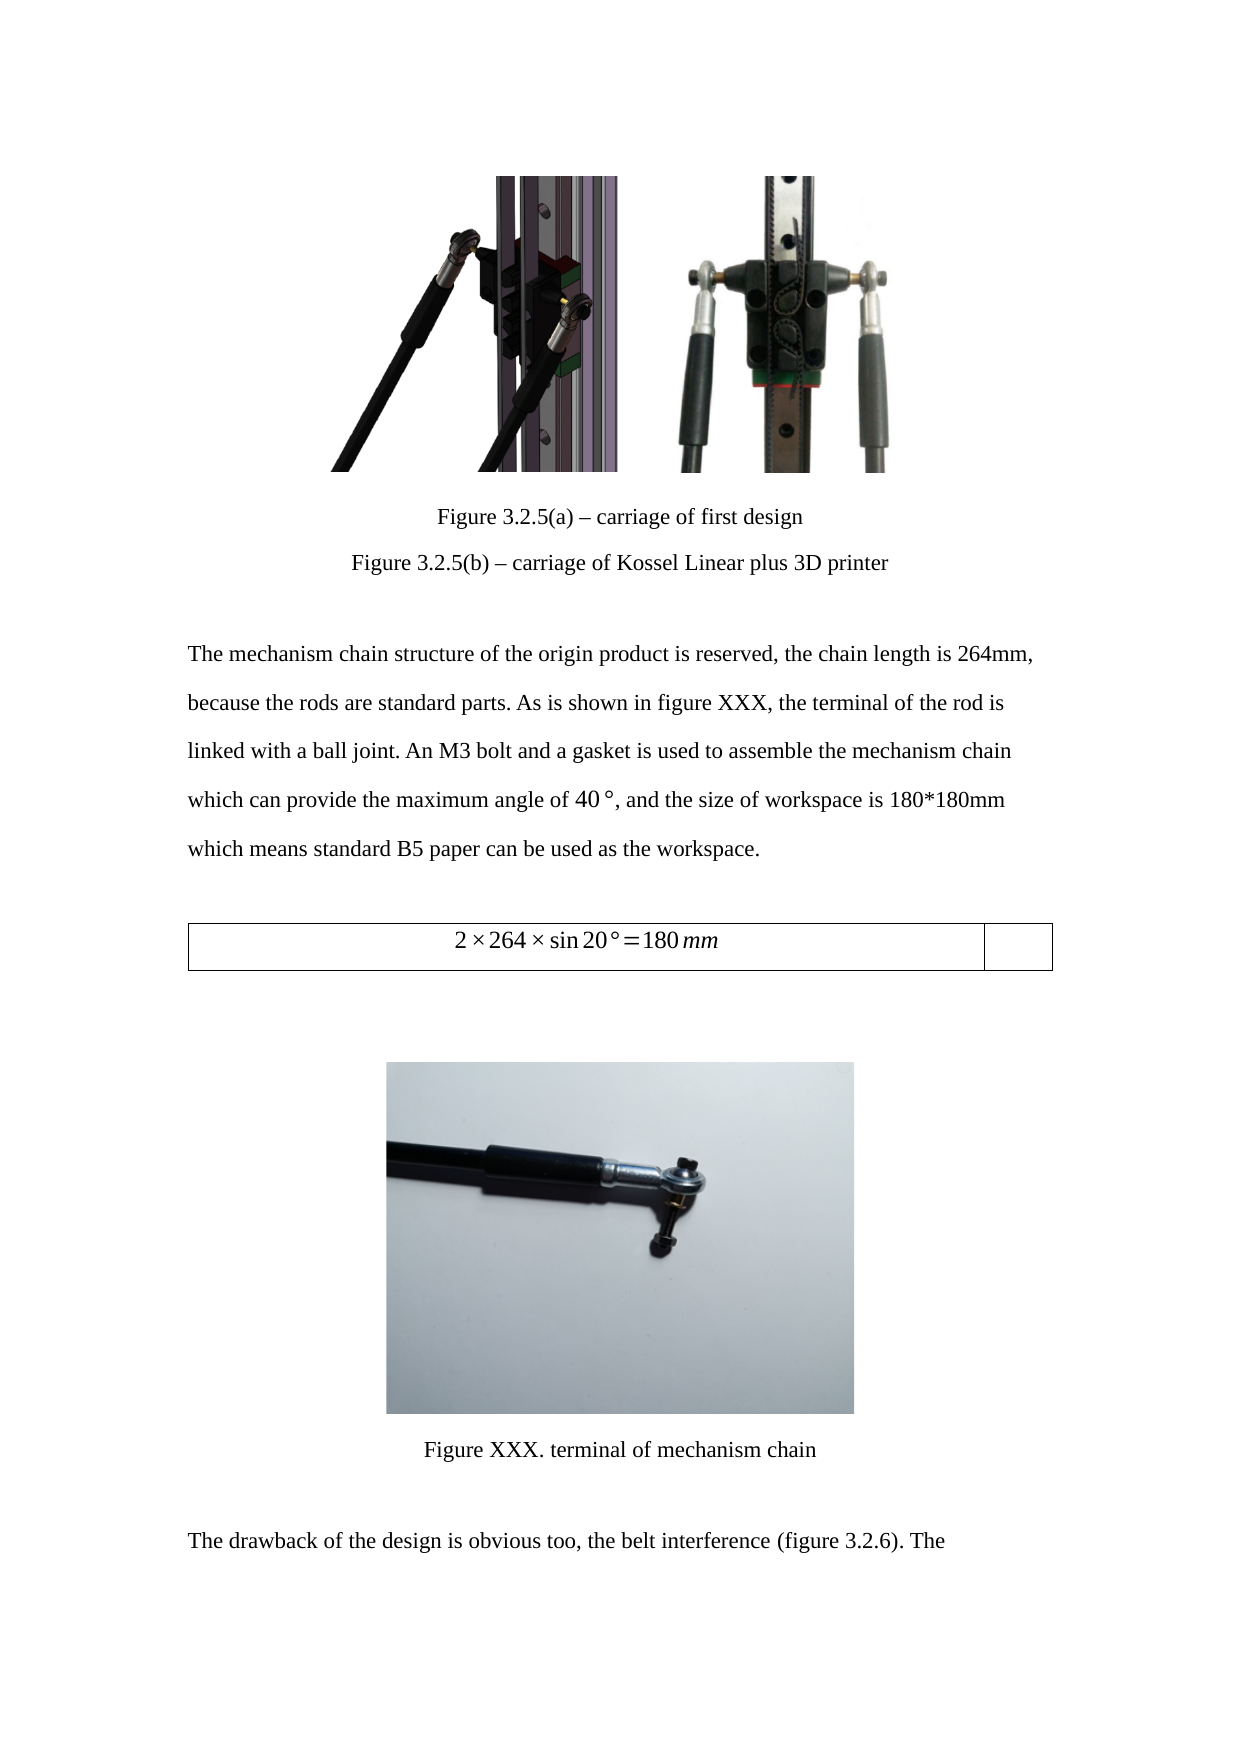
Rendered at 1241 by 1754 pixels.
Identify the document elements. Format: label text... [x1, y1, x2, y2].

text Figure 3.2.5(b) – carriage of Kossel Linear plus 3D printer [187, 546, 1053, 578]
picture [386, 1062, 855, 1414]
table_header [189, 924, 984, 970]
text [187, 1524, 1053, 1557]
table_header [985, 924, 1052, 970]
text Figure 3.2.5(a) – carriage of first design [187, 500, 1053, 533]
text The mechanism chain structure of the origin product is reserved, the chain length is 264mm, because the rods are standard parts. As is shown in figure XXX, the terminal of the rod is linked with a ball joint. An M3 bolt and a gasket is used to assemble the mechanism chain which can provide the maximum angle of , and the size of workspace is 180*180mm which means standard B5 paper can be used as the workspace. [187, 637, 1053, 864]
text Figure XXX. terminal of mechanism chain [187, 1433, 1053, 1465]
picture [324, 176, 917, 473]
